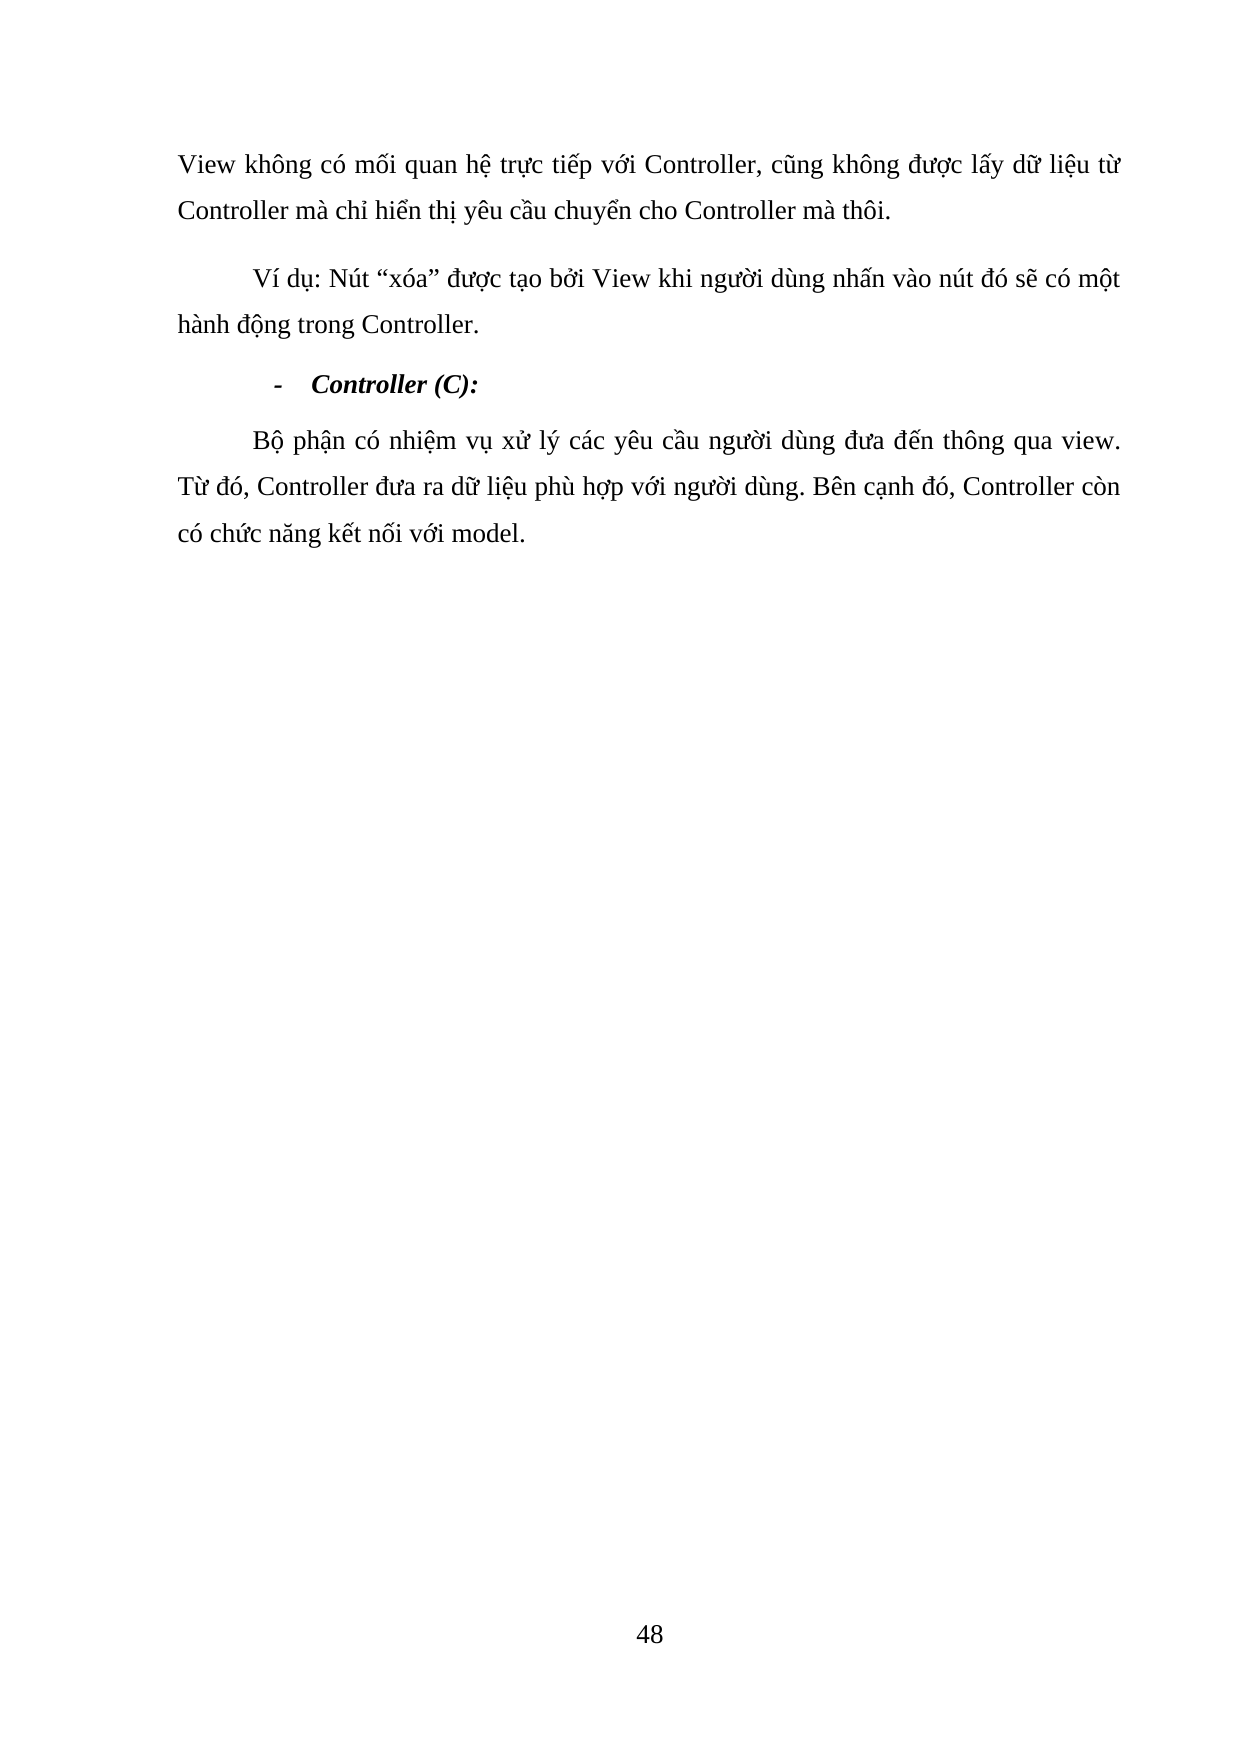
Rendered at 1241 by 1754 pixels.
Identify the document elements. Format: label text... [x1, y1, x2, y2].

list Controller (C): [274, 368, 1122, 399]
text Bộ phận có nhiệm vụ xử lý các yêu cầu người dùng đưa đến thông qua view. Từ đó, Controller đưa ra dữ liệu phù hợp với người dùng. Bên cạnh đó, Controller còn có chức năng kết nối với model. [177, 424, 1122, 548]
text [177, 148, 1122, 226]
text Ví dụ: Nút “xóa” được tạo bởi View khi người dùng nhấn vào nút đó sẽ có một hành động trong Controller. [177, 262, 1122, 340]
